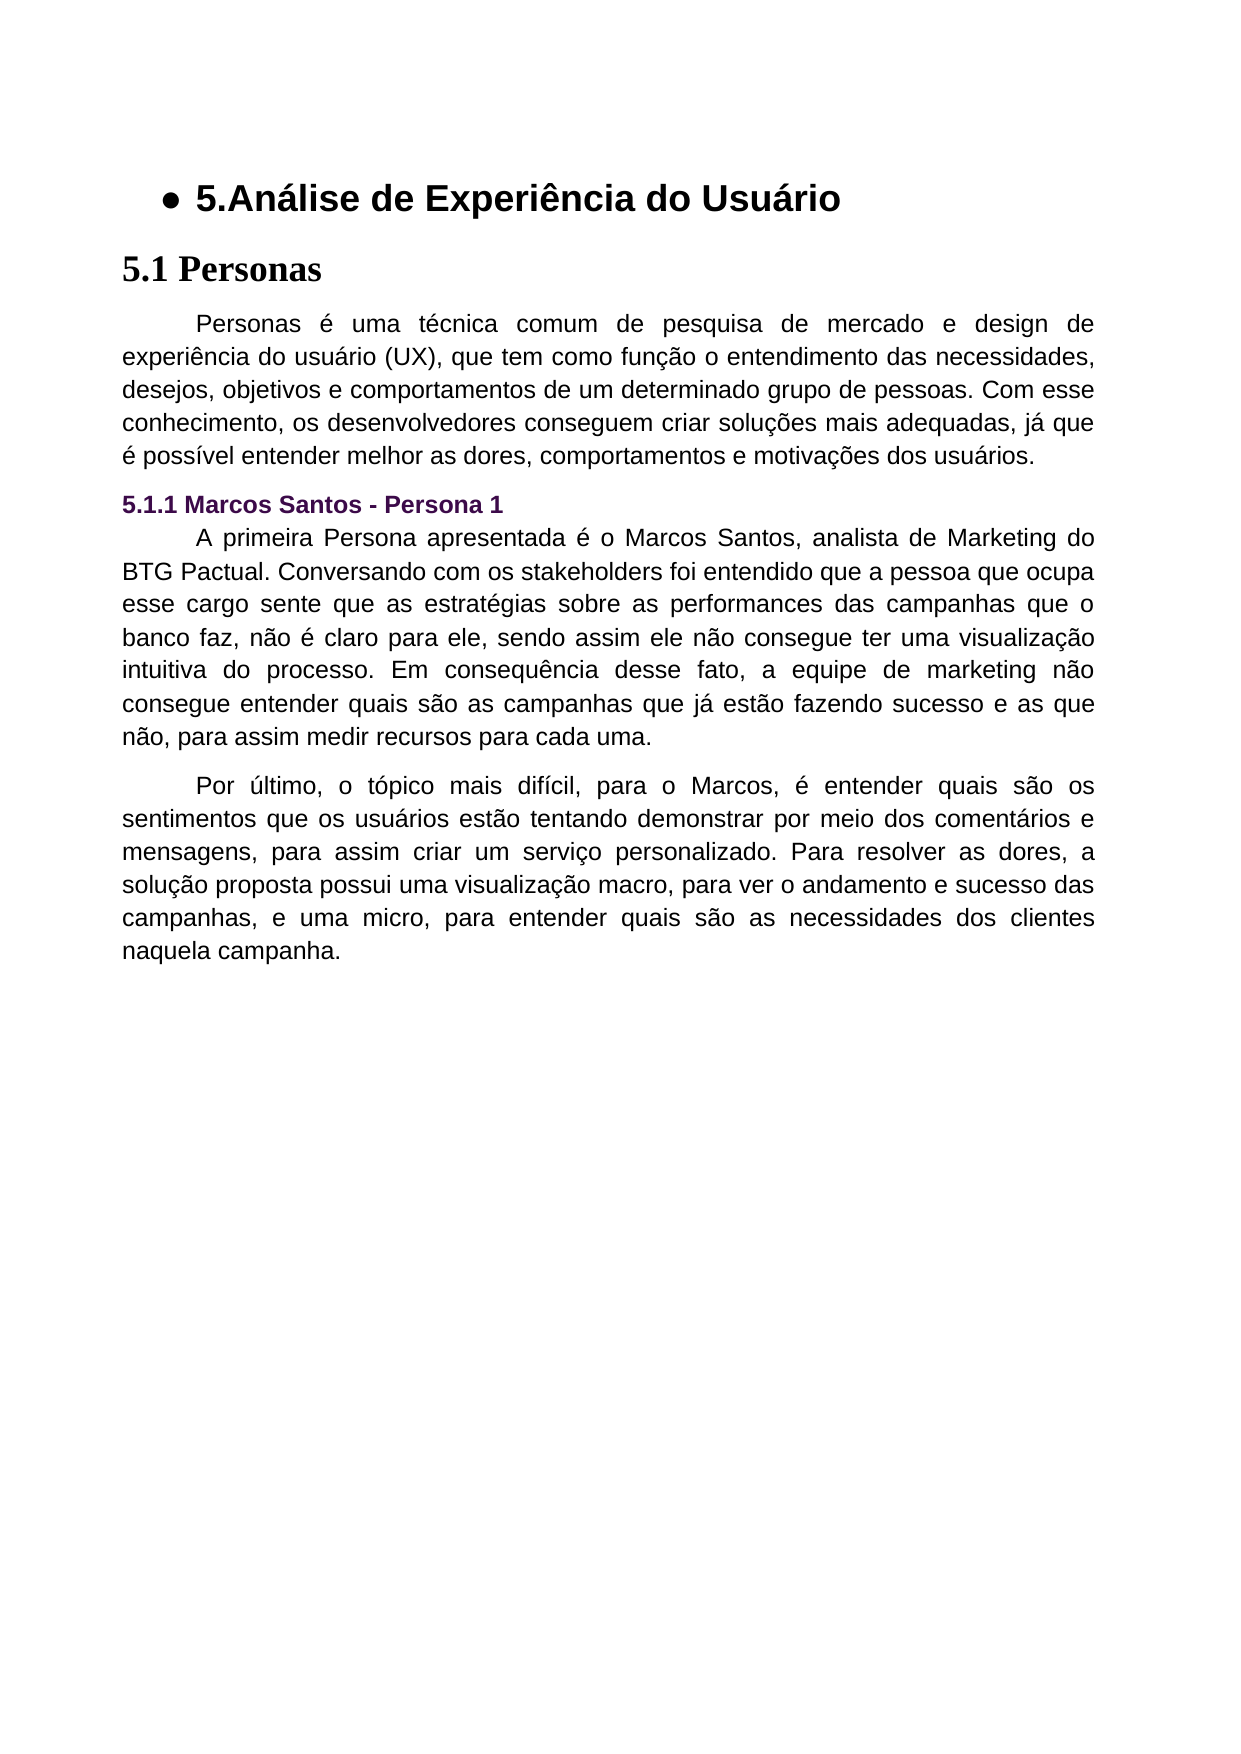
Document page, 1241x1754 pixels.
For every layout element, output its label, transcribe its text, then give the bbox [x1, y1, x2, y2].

subtitle 5.Análise de Experiência do Usuário [159, 176, 1096, 219]
text Personas é uma técnica comum de pesquisa de mercado e design de experiência do usuário (UX), que tem como função o entendimento das necessidades, desejos, objetivos e comportamentos de um determinado grupo de pessoas. Com esse conhecimento, os desenvolvedores conseguem criar soluções mais adequadas, já que é possível entender melhor as dores, comportamentos e motivações dos usuários. [122, 309, 1096, 469]
subtitle 5.1 Personas [122, 247, 1096, 290]
text 5.1.1 Marcos Santos - Persona 1 [122, 490, 1096, 519]
text A primeira Persona apresentada é o Marcos Santos, analista de Marketing do BTG Pactual. Conversando com os stakeholders foi entendido que a pessoa que ocupa esse cargo sente que as estratégias sobre as performances das campanhas que o banco faz, não é claro para ele, sendo assim ele não consegue ter uma visualização intuitiva do processo. Em consequência desse fato, a equipe de marketing não consegue entender quais são as campanhas que já estão fazendo sucesso e as que não, para assim medir recursos para cada uma. [122, 523, 1096, 750]
text Por último, o tópico mais difícil, para o Marcos, é entender quais são os sentimentos que os usuários estão tentando demonstrar por meio dos comentários e mensagens, para assim criar um serviço personalizado. Para resolver as dores, a solução proposta possui uma visualização macro, para ver o andamento e sucesso das campanhas, e uma micro, para entender quais são as necessidades dos clientes naquela campanha. [122, 771, 1096, 965]
